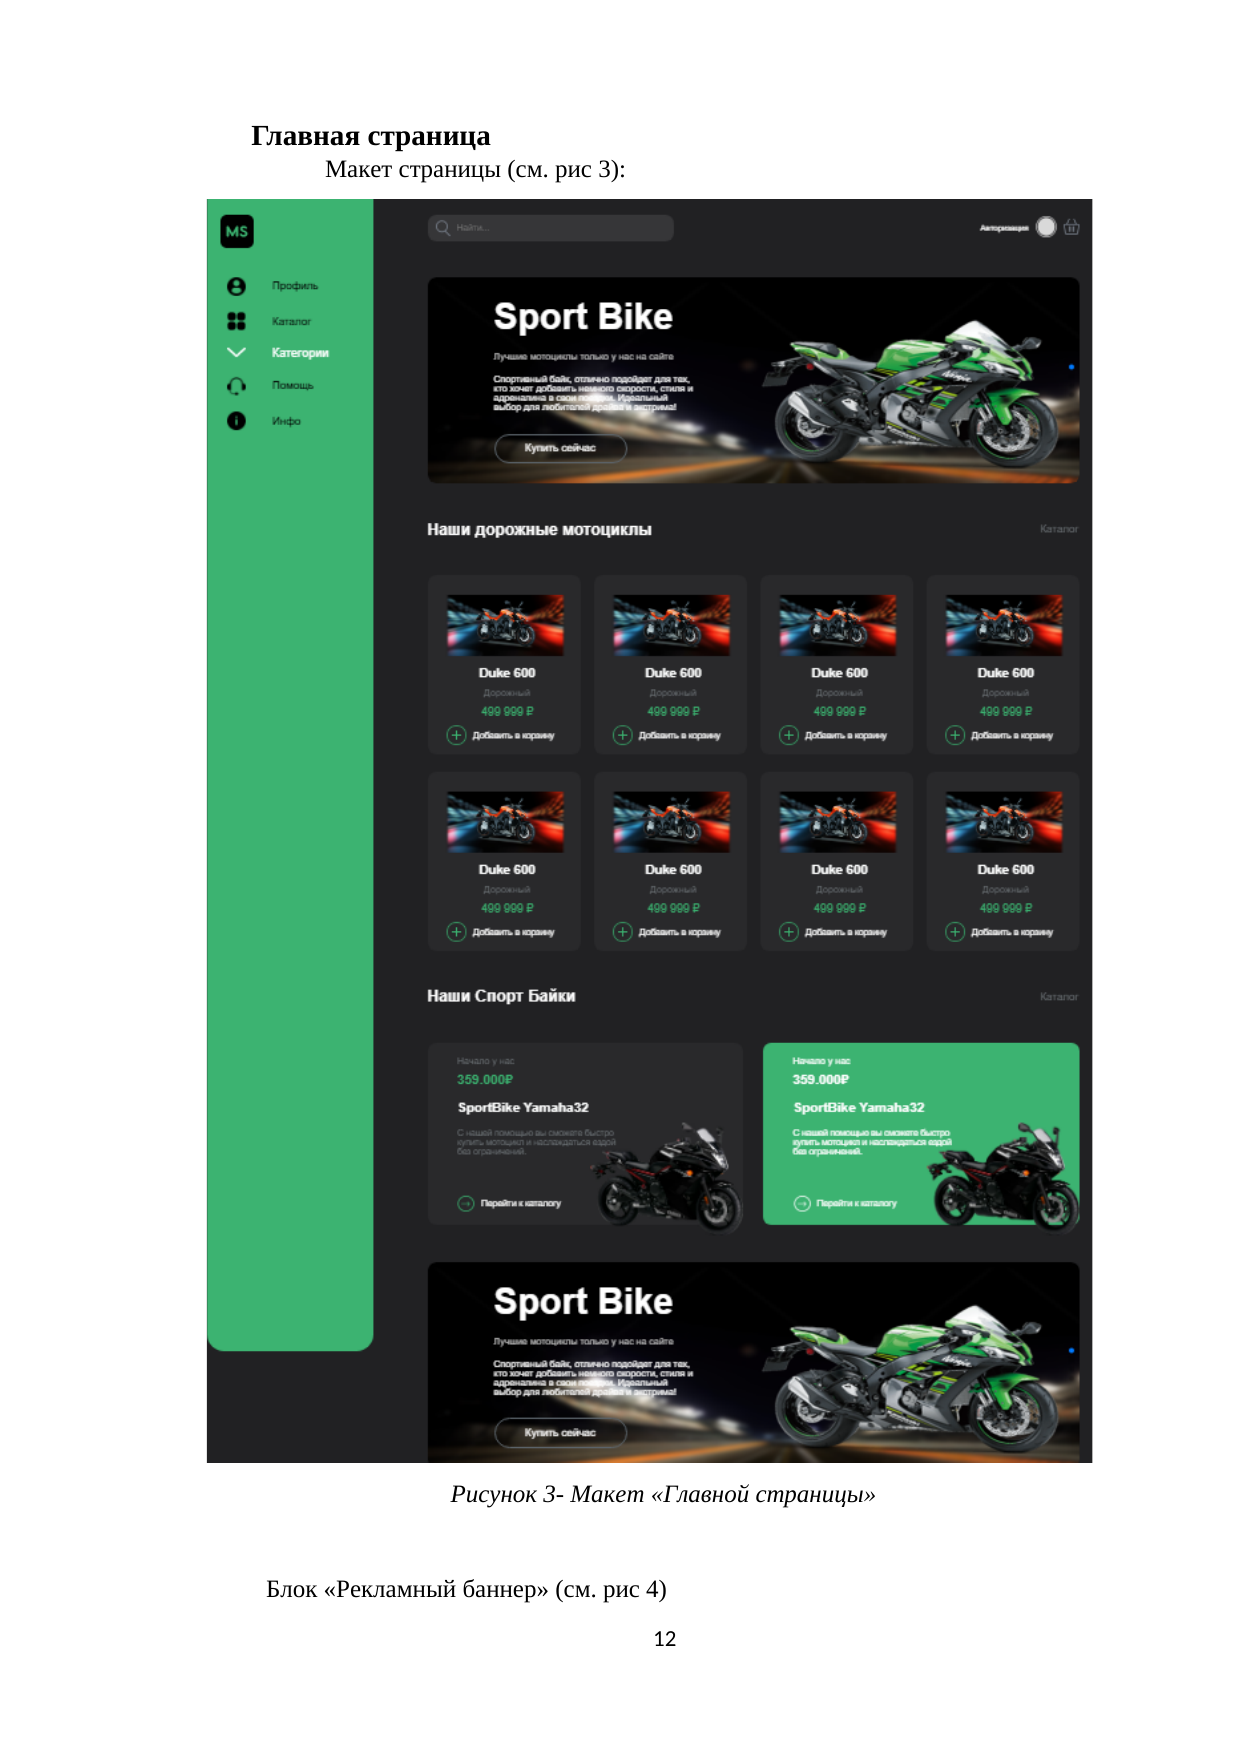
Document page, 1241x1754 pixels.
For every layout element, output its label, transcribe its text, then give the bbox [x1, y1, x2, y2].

text Блок «Рекламный баннер» (см. рис 4) [177, 1574, 1152, 1603]
text Рисунок 3- Макет «Главной страницы» [177, 1479, 1152, 1508]
text Макет страницы (см. рис 3): [251, 154, 1152, 183]
picture [206, 199, 1093, 1463]
subtitle Главная страница [177, 118, 1152, 152]
